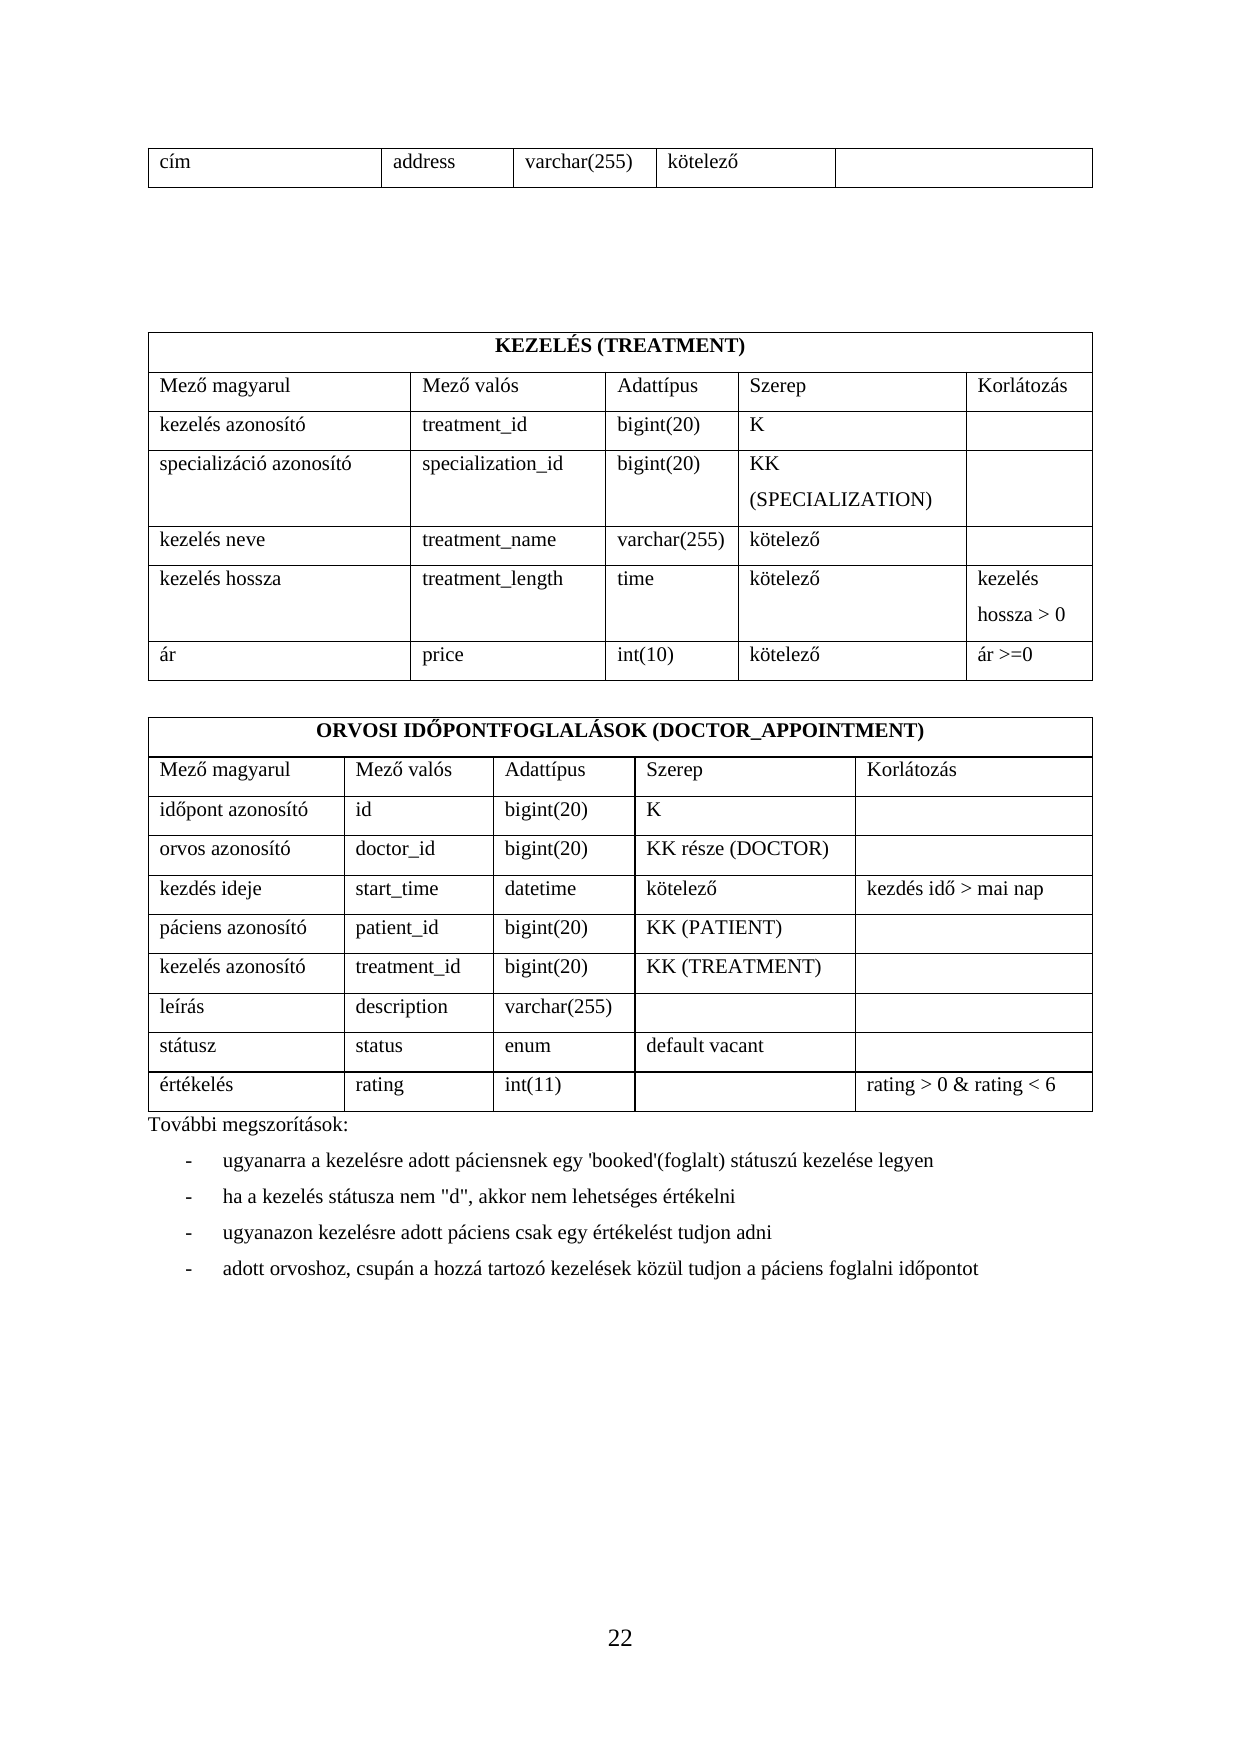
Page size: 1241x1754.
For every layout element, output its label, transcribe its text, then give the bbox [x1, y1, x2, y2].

table_cell varchar(255) [514, 149, 656, 187]
table_cell kezelés neve [149, 527, 410, 565]
table_cell time [606, 566, 738, 641]
table_cell [967, 527, 1092, 565]
table_cell [856, 797, 1092, 835]
table_cell Mező valós [345, 758, 493, 796]
table_cell kezdés idő > mai nap [856, 876, 1092, 914]
list adott orvoshoz, csupán a hozzá tartozó kezelések közül tudjon a páciens foglalni időpontot [185, 1256, 1093, 1280]
table_cell K [636, 797, 855, 835]
table_cell bigint(20) [494, 797, 634, 835]
table_cell [967, 451, 1092, 526]
table_cell Mező valós [411, 373, 605, 411]
table_cell KK része (DOCTOR) [636, 836, 855, 874]
table_cell bigint(20) [494, 836, 634, 874]
table_cell kezelés azonosító [149, 412, 410, 450]
table_cell [856, 1033, 1092, 1071]
table_cell Mező magyarul [149, 758, 344, 796]
table_cell kezelés hossza > 0 [967, 566, 1092, 641]
table_cell price [411, 642, 605, 680]
table_cell ár [149, 642, 410, 680]
table_cell treatment_id [411, 412, 605, 450]
table_cell treatment_length [411, 566, 605, 641]
table_cell Szerep [636, 758, 855, 796]
table_cell address [382, 149, 513, 187]
table_cell doctor_id [345, 836, 493, 874]
table_cell KK (PATIENT) [636, 915, 855, 953]
table_cell rating > 0 & rating < 6 [856, 1073, 1092, 1111]
table_cell cím [149, 149, 381, 187]
table_cell orvos azonosító [149, 836, 344, 874]
table_cell Szerep [739, 373, 966, 411]
table_cell K [739, 412, 966, 450]
table_cell varchar(255) [606, 527, 738, 565]
table_cell rating [345, 1073, 493, 1111]
table_cell default vacant [636, 1033, 855, 1071]
table_cell KK (TREATMENT) [636, 954, 855, 993]
table_cell [636, 1073, 855, 1111]
table_cell int(11) [494, 1073, 634, 1111]
table_cell kötelező [657, 149, 835, 187]
text További megszorítások: [148, 1112, 1093, 1136]
table_cell [636, 994, 855, 1032]
list ugyanazon kezelésre adott páciens csak egy értékelést tudjon adni [185, 1220, 1093, 1244]
table_cell Korlátozás [967, 373, 1092, 411]
table_cell kezdés ideje [149, 876, 344, 914]
table_cell kötelező [739, 566, 966, 641]
table_cell [856, 954, 1092, 993]
table_header ORVOSI IDŐPONTFOGLALÁSOK (DOCTOR_APPOINTMENT) [149, 718, 1092, 756]
table_cell varchar(255) [494, 994, 634, 1032]
table_cell id [345, 797, 493, 835]
table_cell specializáció azonosító [149, 451, 410, 526]
table_cell időpont azonosító [149, 797, 344, 835]
table_cell status [345, 1033, 493, 1071]
table_cell kötelező [739, 642, 966, 680]
table_cell start_time [345, 876, 493, 914]
table_cell description [345, 994, 493, 1032]
table_cell bigint(20) [494, 915, 634, 953]
table_cell Adattípus [494, 758, 634, 796]
table_cell bigint(20) [606, 451, 738, 526]
table_cell [967, 412, 1092, 450]
table_cell kötelező [739, 527, 966, 565]
table_cell leírás [149, 994, 344, 1032]
list ugyanarra a kezelésre adott páciensnek egy 'booked'(foglalt) státuszú kezelése legyen [185, 1148, 1093, 1172]
table_cell treatment_id [345, 954, 493, 993]
table_cell kötelező [636, 876, 855, 914]
table_cell datetime [494, 876, 634, 914]
table_cell páciens azonosító [149, 915, 344, 953]
table_cell értékelés [149, 1073, 344, 1111]
table_cell enum [494, 1033, 634, 1071]
table_cell [856, 915, 1092, 953]
table_cell [856, 994, 1092, 1032]
table_cell Korlátozás [856, 758, 1092, 796]
table_cell treatment_name [411, 527, 605, 565]
table_cell int(10) [606, 642, 738, 680]
table_cell Mező magyarul [149, 373, 410, 411]
table_cell bigint(20) [494, 954, 634, 993]
table_cell kezelés azonosító [149, 954, 344, 993]
table_cell specialization_id [411, 451, 605, 526]
table_cell [856, 836, 1092, 874]
table_header KEZELÉS (TREATMENT) [149, 333, 1092, 372]
table_cell KK (SPECIALIZATION) [739, 451, 966, 526]
table_cell bigint(20) [606, 412, 738, 450]
table_cell Adattípus [606, 373, 738, 411]
table_cell kezelés hossza [149, 566, 410, 641]
table_cell ár >=0 [967, 642, 1092, 680]
list ha a kezelés státusza nem "d", akkor nem lehetséges értékelni [185, 1184, 1093, 1208]
table_cell patient_id [345, 915, 493, 953]
table_cell [836, 149, 1092, 187]
table_cell státusz [149, 1033, 344, 1071]
